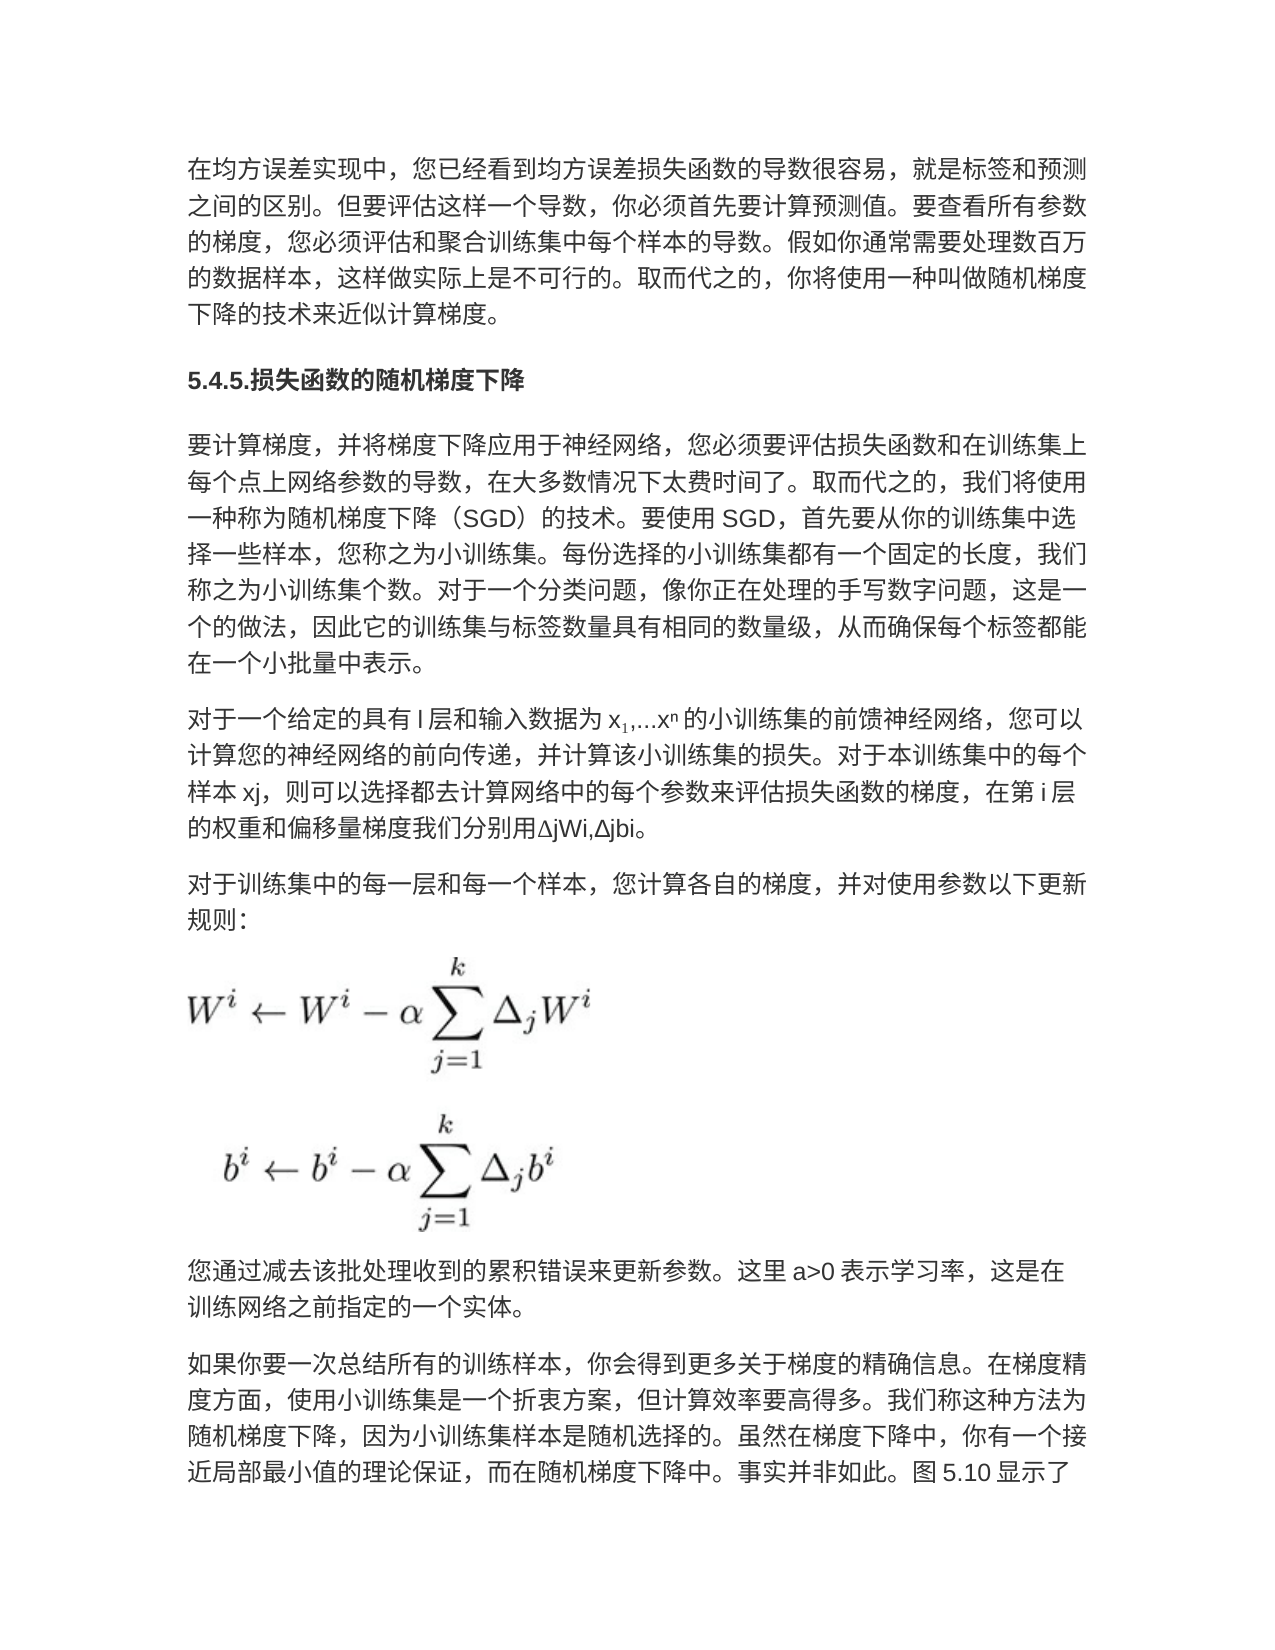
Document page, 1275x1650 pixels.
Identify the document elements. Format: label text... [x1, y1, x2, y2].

text 在均方误差实现中，您已经看到均方误差损失函数的导数很容易，就是标签和预测之间的区别。但要评估这样一个导数，你必须首先要计算预测值。要查看所有参数的梯度，您必须评估和聚合训练集中每个样本的导数。假如你通常需要处理数百万的数据样本，这样做实际上是不可行的。取而代之的，你将使用一种叫做随机梯度下降的技术来近似计算梯度。 [187, 150, 1087, 331]
text 要计算梯度，并将梯度下降应用于神经网络，您必须要评估损失函数和在训练集上每个点上网络参数的导数，在大多数情况下太费时间了。取而代之的，我们将使用一种称为随机梯度下降（SGD）的技术。要使用SGD，首先要从你的训练集中选择一些样本，您称之为小训练集。每份选择的小训练集都有一个固定的长度，我们称之为小训练集个数。对于一个分类问题，像你正在处理的手写数字问题，这是一个的做法，因此它的训练集与标签数量具有相同的数量级，从而确保每个标签都能在一个小批量中表示。 [187, 426, 1087, 679]
picture [187, 957, 591, 1232]
text 5.4.5.损失函数的随机梯度下降 [187, 360, 1087, 397]
text 您通过减去该批处理收到的累积错误来更新参数。这里a>0表示学习率，这是在训练网络之前指定的一个实体。 [187, 1252, 1087, 1324]
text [187, 1344, 1087, 1489]
text 对于训练集中的每一层和每一个样本，您计算各自的梯度，并对使用参数以下更新规则： [187, 864, 1087, 937]
text 对于一个给定的具有l层和输入数据为x₁,...xⁿ的小训练集的前馈神经网络，您可以计算您的神经网络的前向传递，并计算该小训练集的损失。对于本训练集中的每个样本xj，则可以选择都去计算网络中的每个参数来评估损失函数的梯度，在第i层的权重和偏移量梯度我们分别用∆jWi,∆jbi。 [187, 699, 1087, 844]
